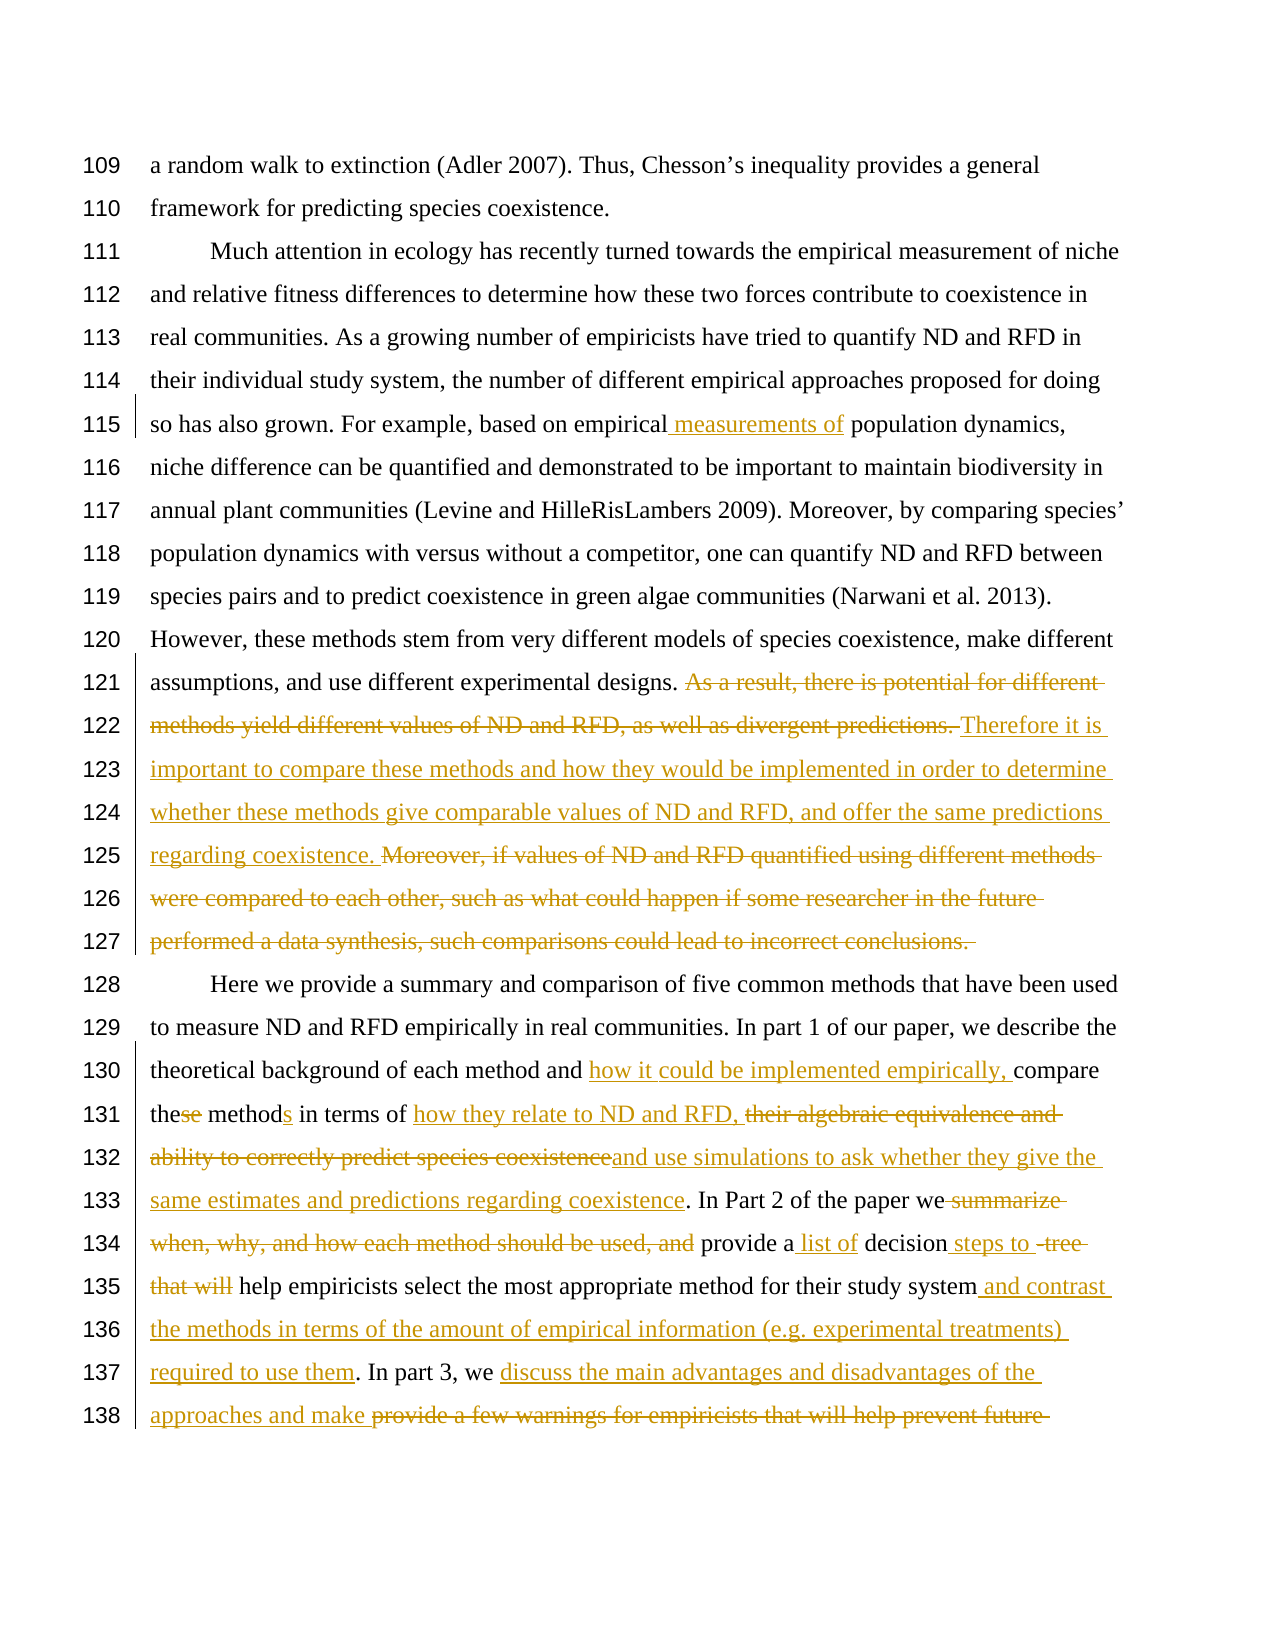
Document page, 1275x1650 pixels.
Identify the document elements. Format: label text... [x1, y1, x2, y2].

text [150, 969, 1125, 1429]
text Much attention in ecology has recently turned towards the empirical measurement of niche and relative fitness differences to determine how these two forces contribute to coexistence in real communities. As a growing number of empiricists have tried to quantify ND and RFD in their individual study system, the number of different empirical approaches proposed for doing so has also grown. For example, based on empirical population dynamics, niche difference can be quantified and demonstrated to be important to maintain biodiversity in annual plant communities (Levine and HilleRisLambers 2009). Moreover, by comparing species’ population dynamics with versus without a competitor, one can quantify ND and RFD between species pairs and to predict coexistence in green algae communities (Narwani et al. 2013). However, these methods stem from very different models of species coexistence, make different assumptions, and use different experimental designs. [150, 236, 1125, 955]
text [150, 150, 1125, 222]
